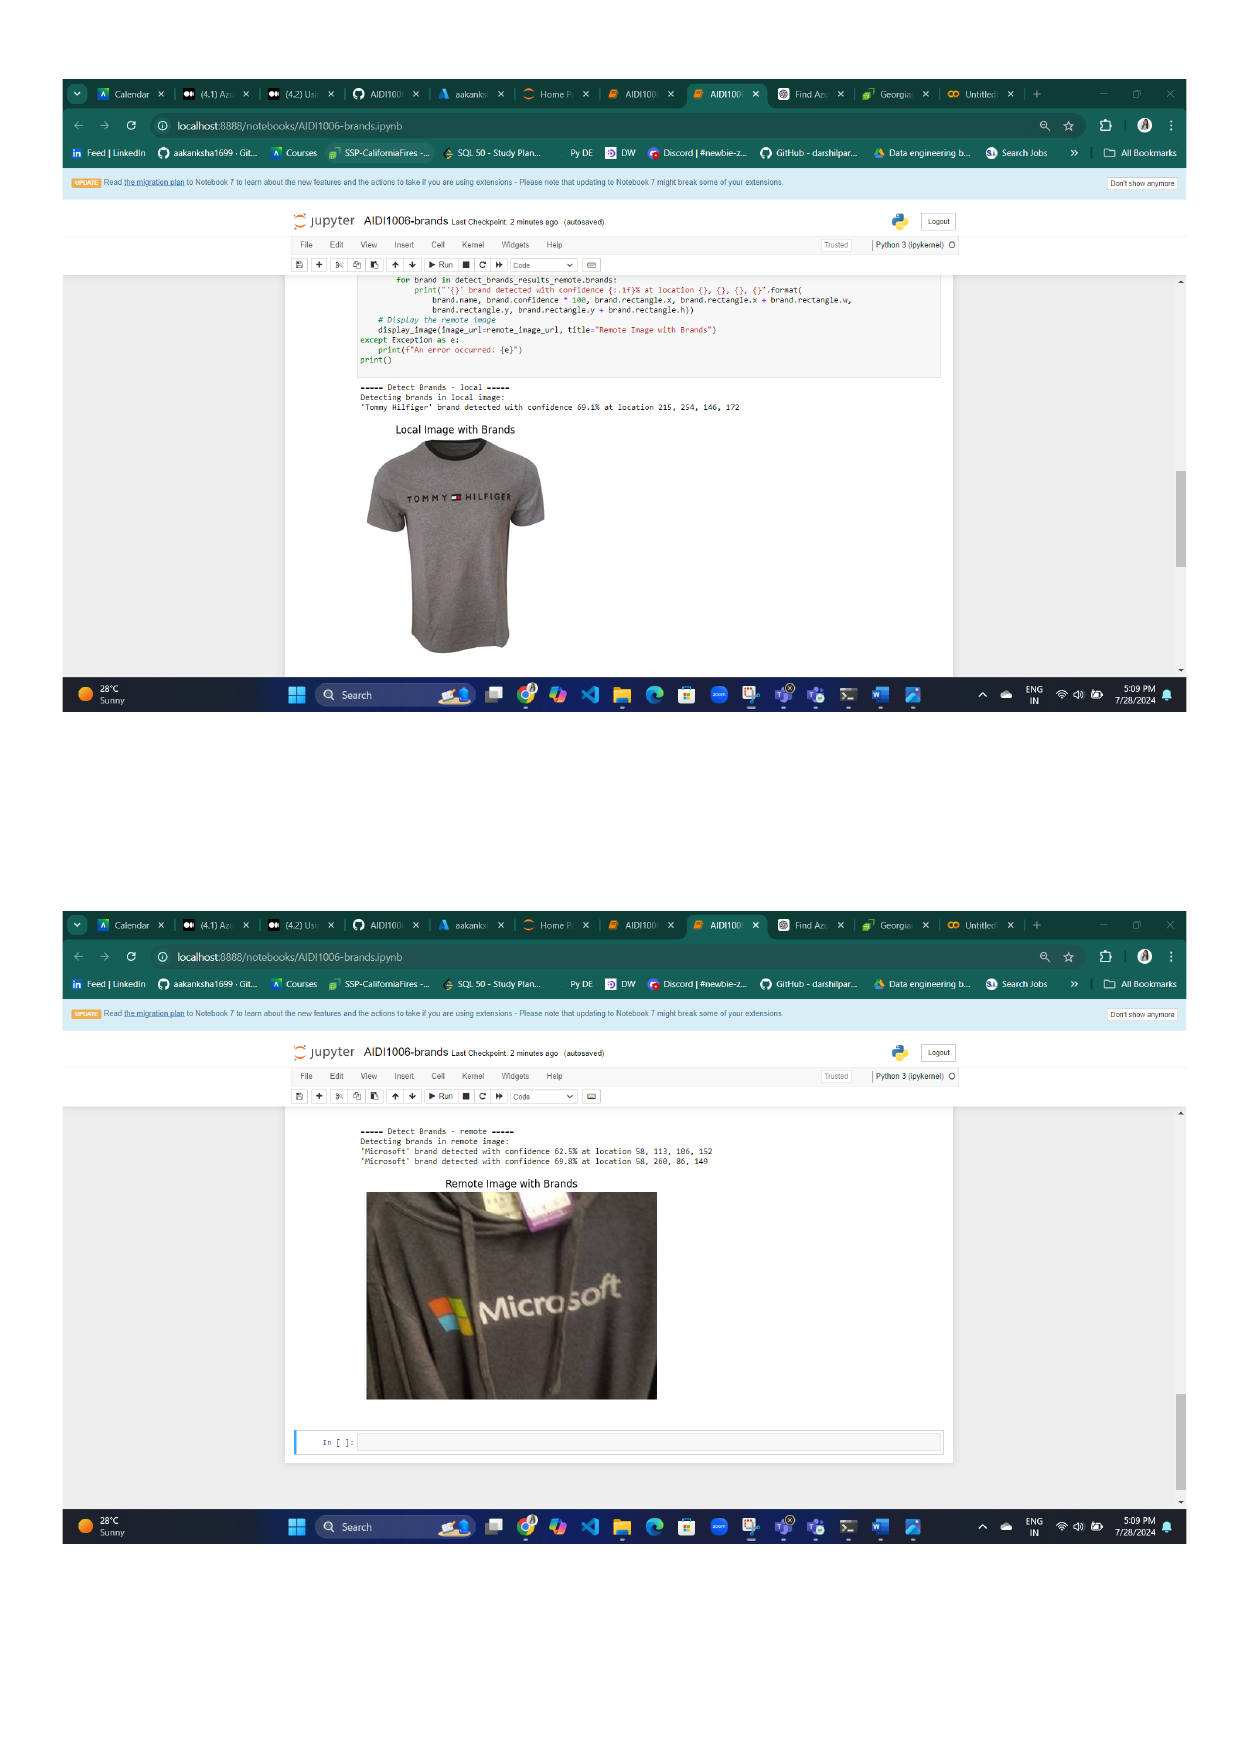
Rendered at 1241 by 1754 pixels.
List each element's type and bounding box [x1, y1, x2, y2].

picture [62, 911, 1187, 1544]
picture [62, 79, 1187, 712]
